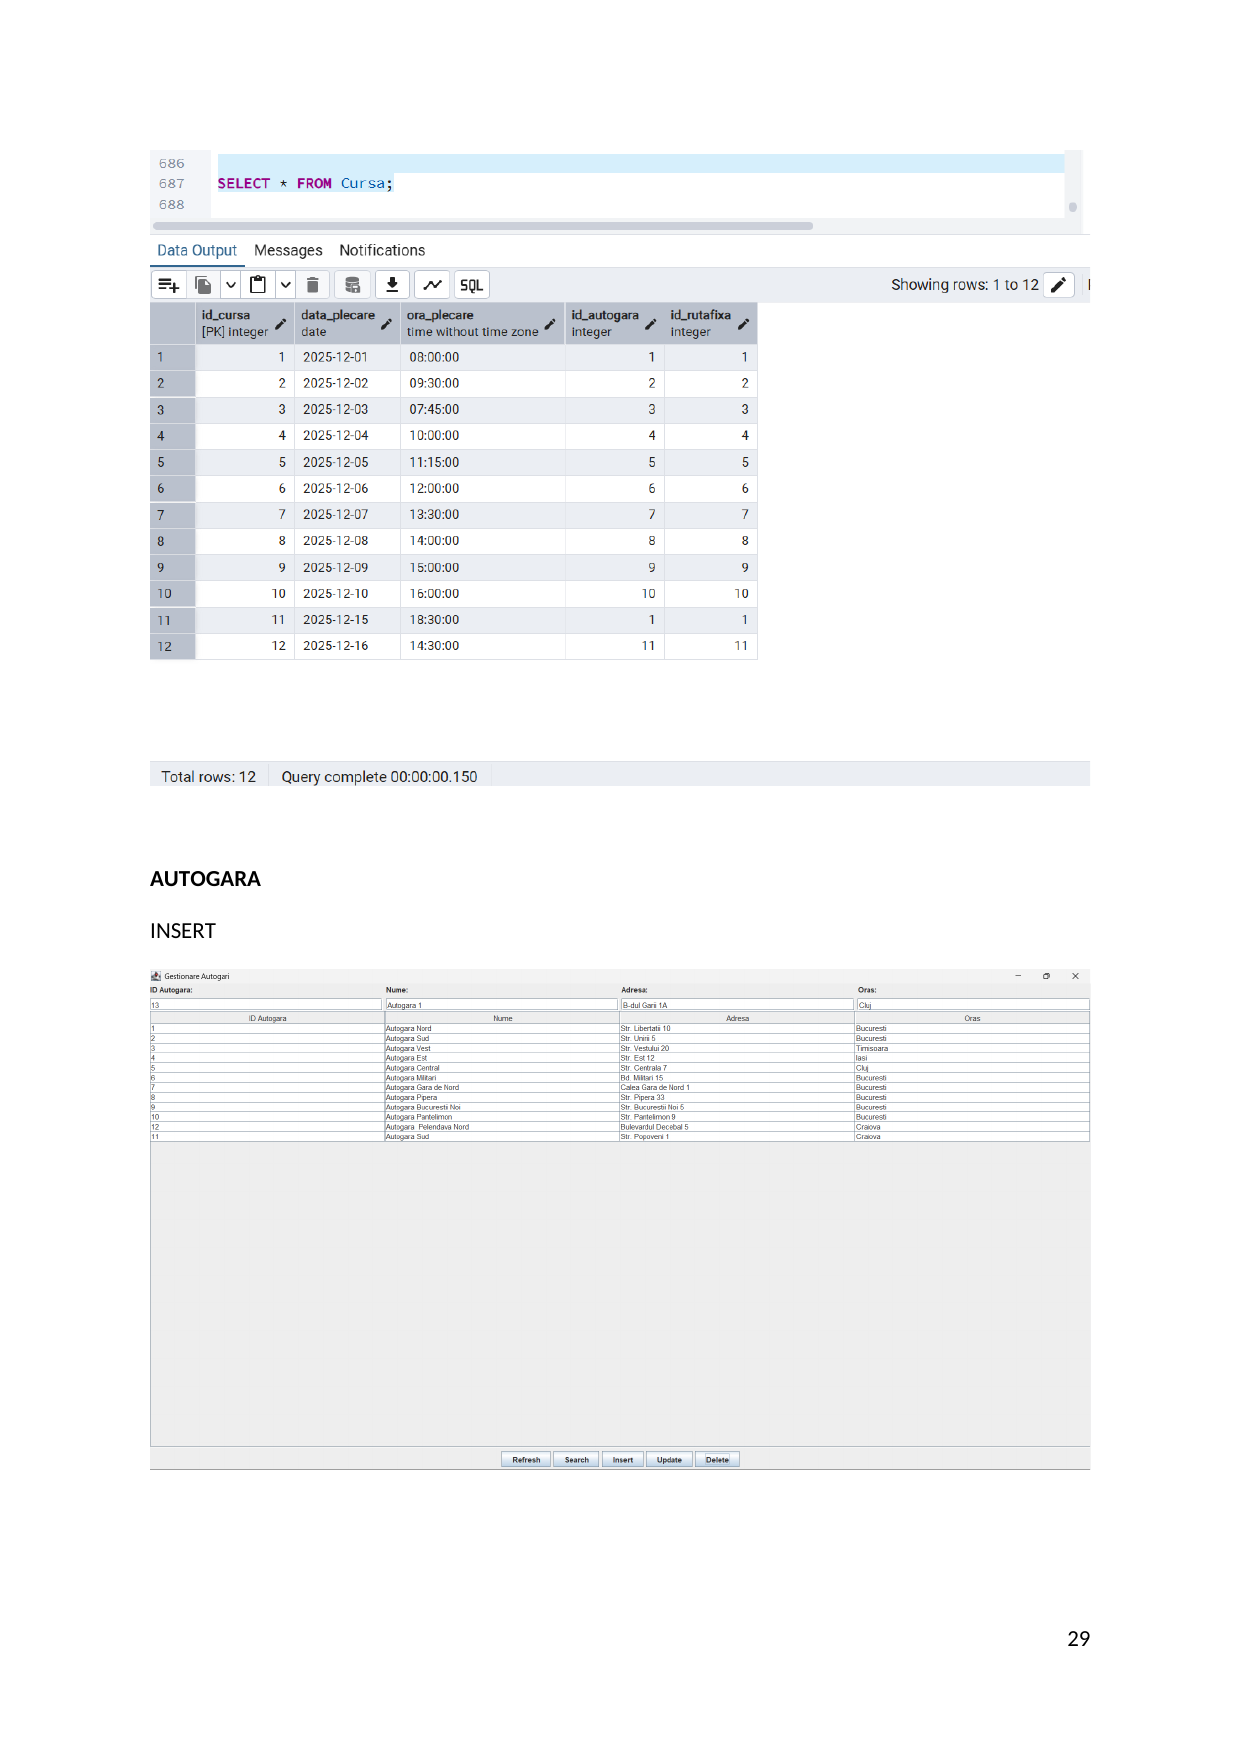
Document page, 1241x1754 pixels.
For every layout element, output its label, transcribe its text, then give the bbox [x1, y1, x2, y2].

picture [150, 969, 1091, 1470]
text INSERT [150, 917, 1090, 945]
picture [150, 150, 1091, 786]
text AUTOGARA [150, 864, 1090, 892]
